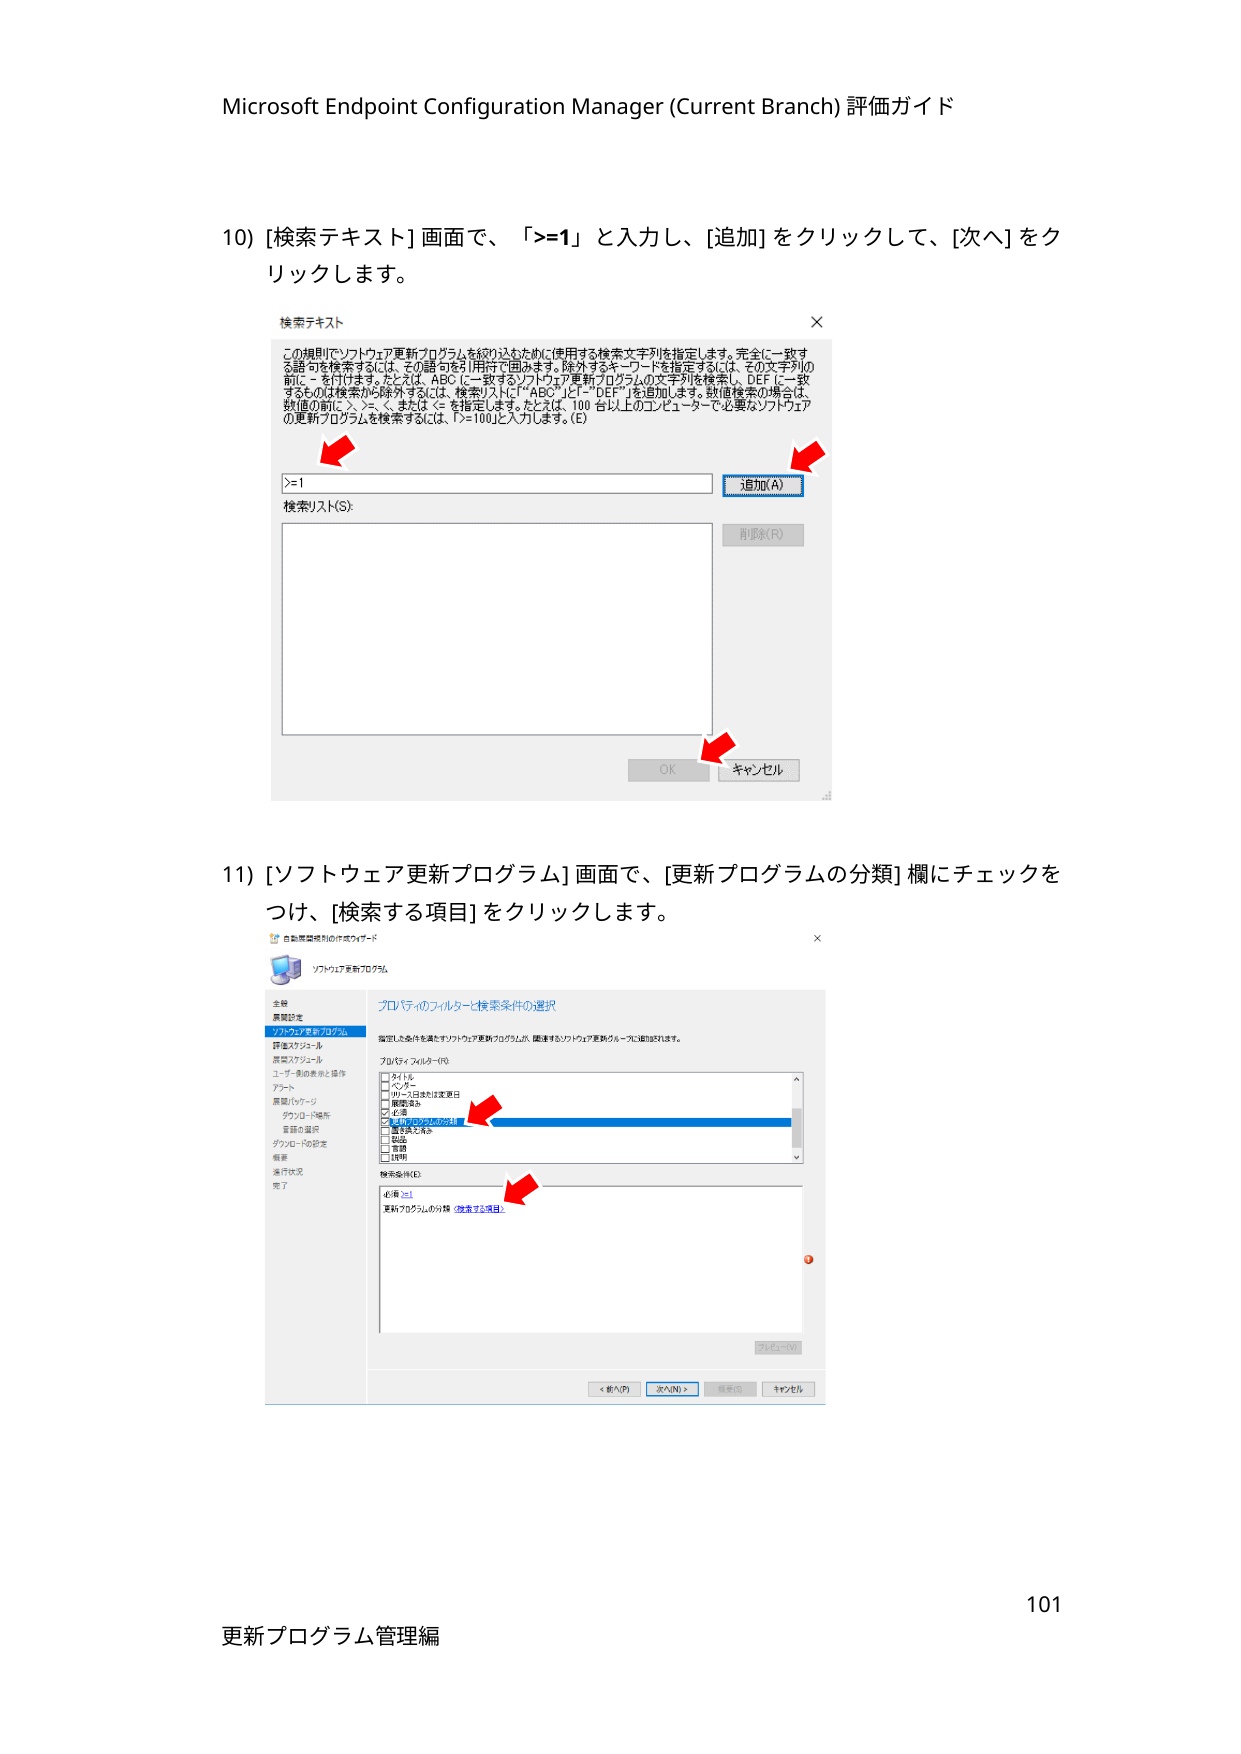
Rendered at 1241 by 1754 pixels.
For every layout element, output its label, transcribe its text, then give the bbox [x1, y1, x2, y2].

picture [271, 308, 833, 801]
list [検索テキスト] 画面で、「>=1」と入力し、[追加] をクリックして、[次へ] をクリックします。 [222, 217, 1063, 292]
list [ソフトウェア更新プログラム] 画面で、[更新プログラムの分類] 欄にチェックをつけ、[検索する項目] をクリックします。 [222, 854, 1063, 929]
picture [264, 929, 826, 1405]
